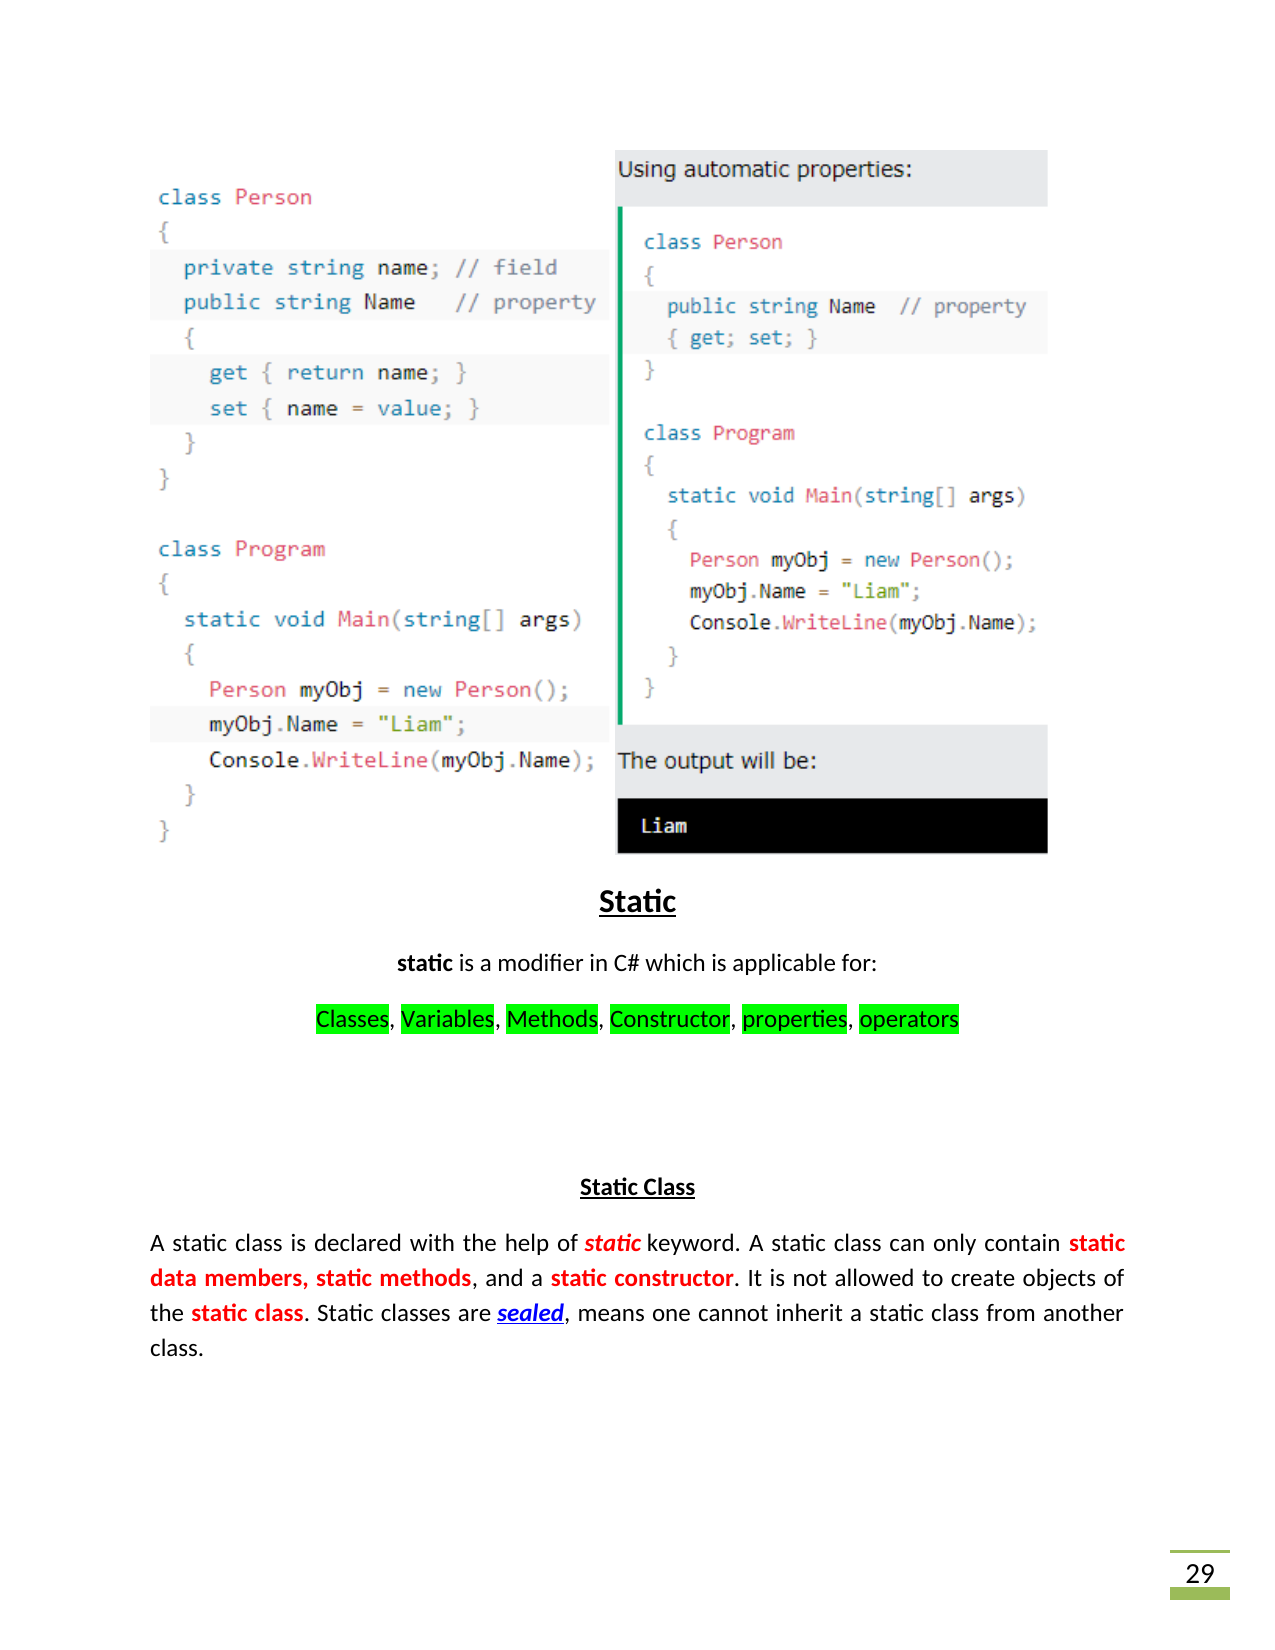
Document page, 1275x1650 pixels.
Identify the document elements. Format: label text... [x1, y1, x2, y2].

text Static [150, 880, 1125, 921]
text Classes, Variables, Methods, Constructor, properties, operators [150, 1003, 1125, 1034]
picture [615, 150, 1048, 855]
picture [150, 178, 610, 855]
text static is a modifier in C# which is applicable for: [150, 948, 1125, 978]
text Static Class [150, 1171, 1125, 1201]
text A static class is declared with the help of static keyword. A static class can only contain static data members, static methods, and a static constructor. It is not allowed to create objects of the static class. Static classes are sealed, means one cannot inherit a static class from another class. [150, 1227, 1125, 1362]
